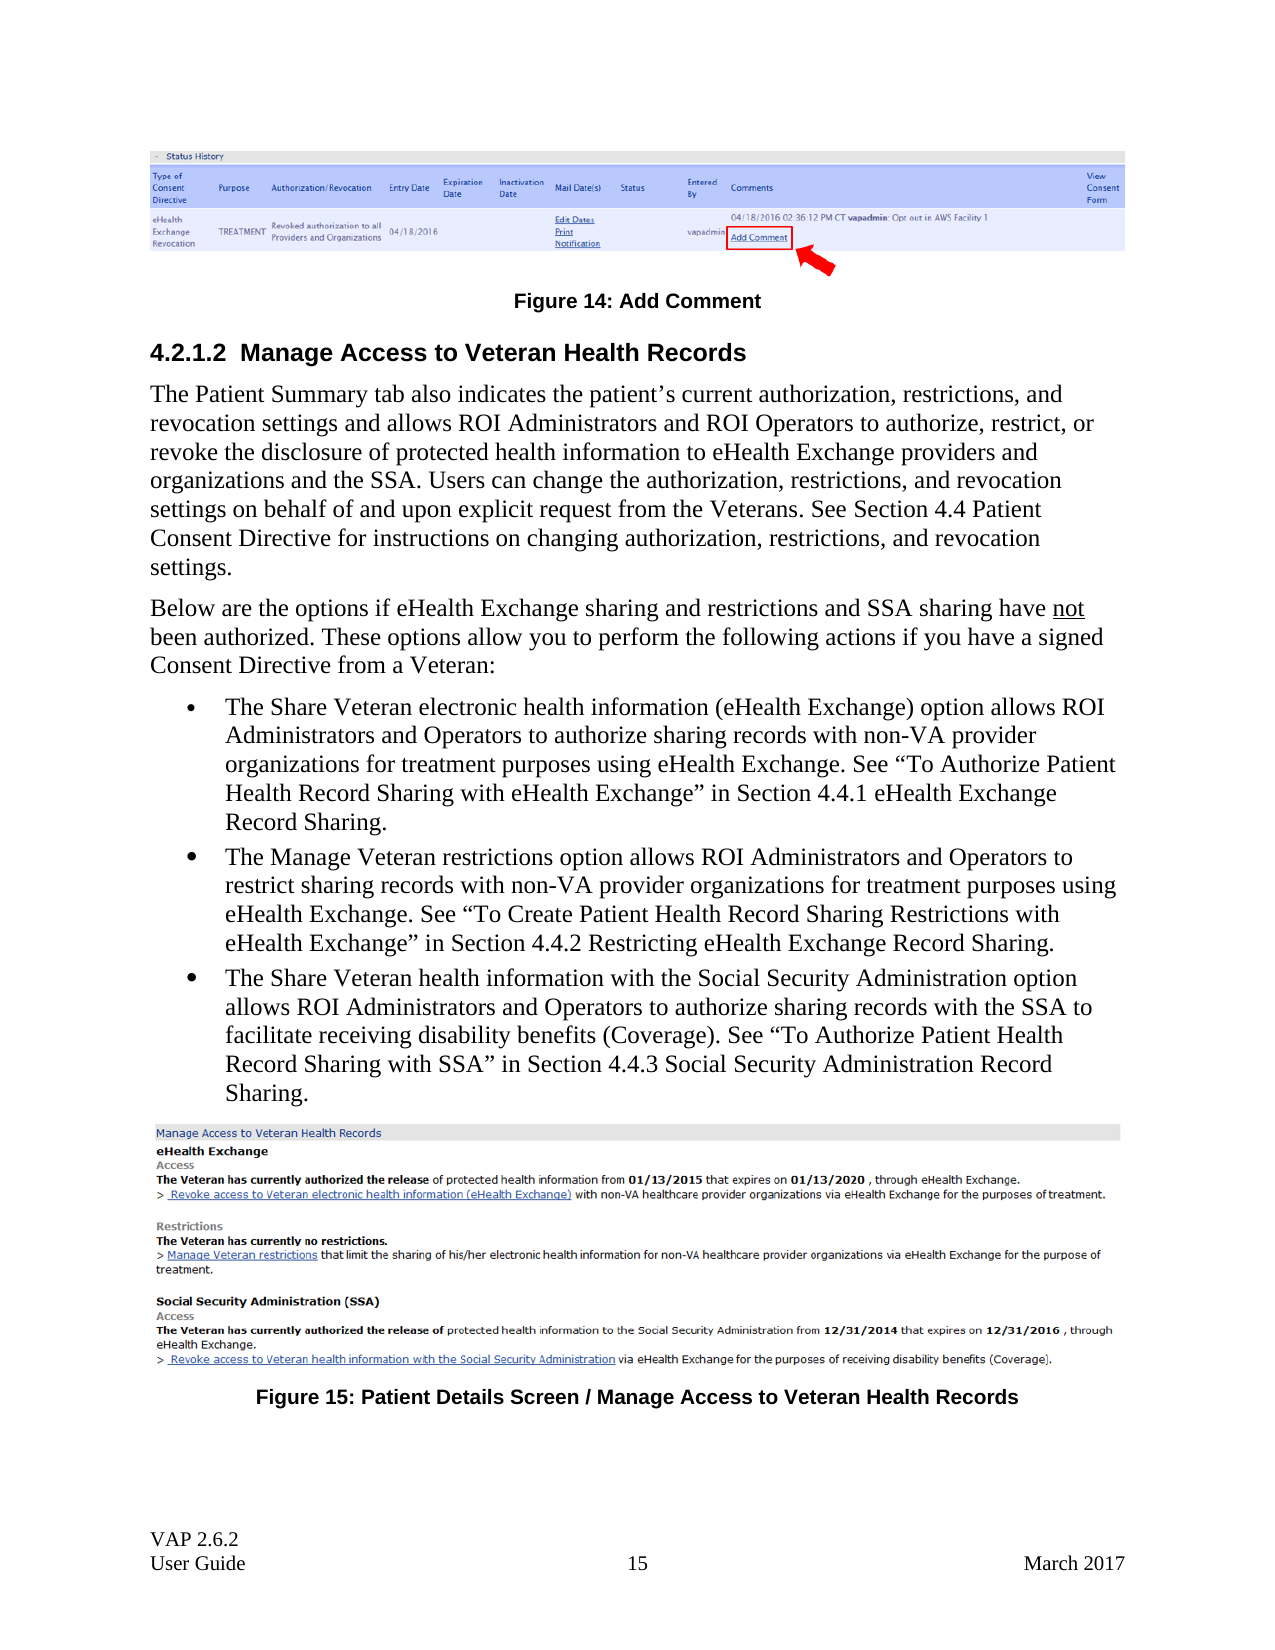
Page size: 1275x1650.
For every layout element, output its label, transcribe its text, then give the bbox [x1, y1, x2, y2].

list The Manage Veteran restrictions option allows ROI Administrators and Operators to restrict sharing records with non-VA provider organizations for treatment purposes using eHealth Exchange. See “To Create Patient Health Record Sharing Restrictions with eHealth Exchange” in Section 4.4.2 Restricting eHealth Exchange Record Sharing. [187, 842, 1125, 957]
text Below are the options if eHealth Exchange sharing and restrictions and SSA sharing have not been authorized. These options allow you to perform the following actions if you have a signed Consent Directive from a Veteran: [150, 593, 1125, 679]
list The Share Veteran electronic health information (eHealth Exchange) option allows ROI Administrators and Operators to authorize sharing records with non-VA provider organizations for treatment purposes using eHealth Exchange. See “To Authorize Patient Health Record Sharing with eHealth Exchange” in Section 4.4.1 eHealth Exchange Record Sharing. [187, 692, 1125, 835]
picture [150, 150, 1125, 277]
list The Share Veteran health information with the Social Security Administration option allows ROI Administrators and Operators to authorize sharing records with the SSA to facilitate receiving disability benefits (Coverage). See “To Authorize Patient Health Record Sharing with SSA” in Section 4.4.3 Social Security Administration Record Sharing. [187, 963, 1125, 1107]
picture [150, 1119, 1125, 1372]
text The Patient Summary tab also indicates the patient’s current authorization, restrictions, and revocation settings and allows ROI Administrators and ROI Operators to authorize, restrict, or revoke the disclosure of protected health information to eHealth Exchange providers and organizations and the SSA. Users can change the authorization, restrictions, and revocation settings on behalf of and upon explicit request from the Veterans. See Section 4.4 Patient Consent Directive for instructions on changing authorization, restrictions, and revocation settings. [150, 379, 1125, 580]
subtitle Manage Access to Veteran Health Records [150, 338, 1125, 367]
